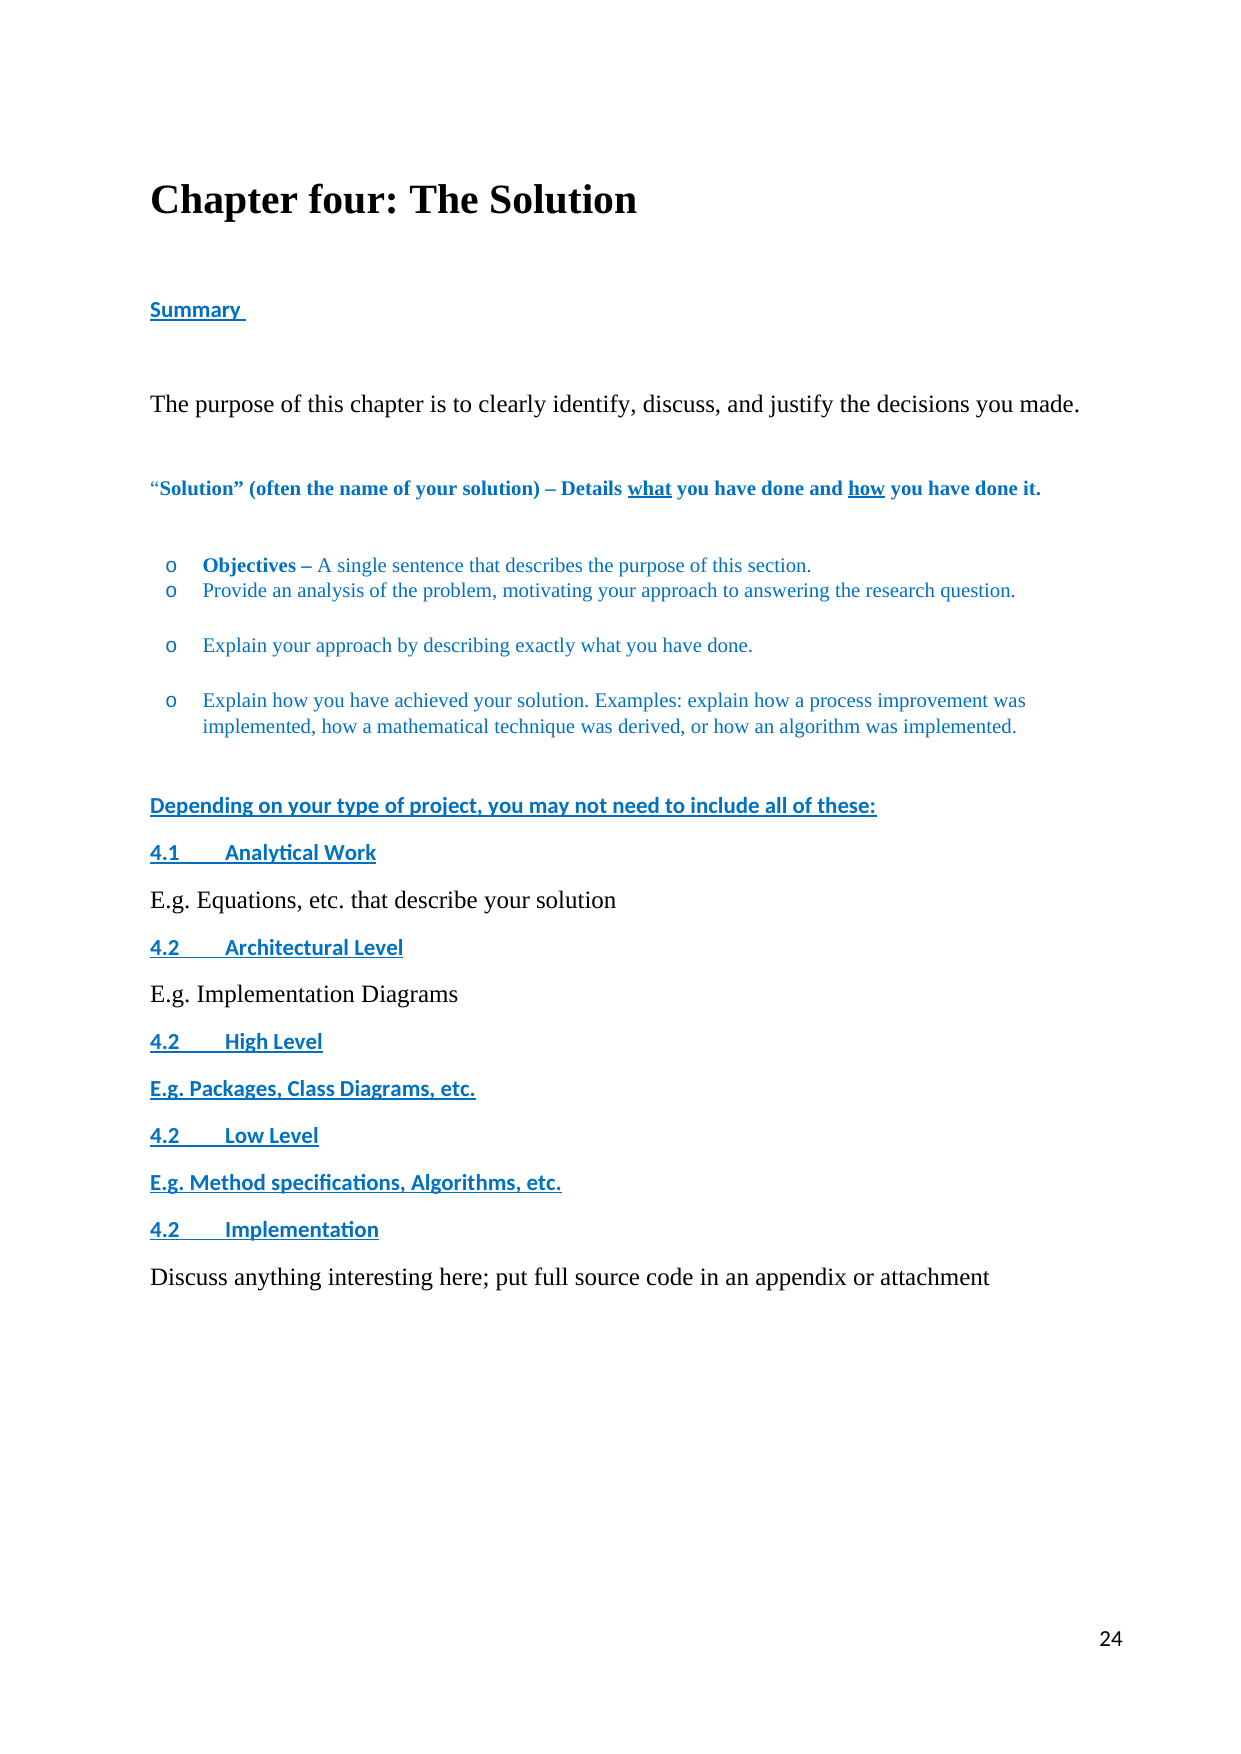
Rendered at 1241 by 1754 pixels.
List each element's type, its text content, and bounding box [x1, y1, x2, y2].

text E.g. Equations, etc. that describe your solution [150, 885, 1122, 914]
text “Solution” (often the name of your solution) – Details what you have done and how you have done it. [150, 475, 1122, 499]
subtitle 4.1 Analytical Work [150, 838, 1122, 866]
text The purpose of this chapter is to clearly identify, discuss, and justify the decisions you made. [150, 389, 1122, 417]
subtitle E.g. Packages, Class Diagrams, etc. [150, 1074, 1122, 1102]
subtitle 4.2 Low Level [150, 1121, 1122, 1149]
subtitle 4.2 High Level [150, 1027, 1122, 1055]
subtitle 4.2 Implementation [150, 1215, 1122, 1243]
list Provide an analysis of the problem, motivating your approach to answering the research question. [165, 578, 1122, 604]
subtitle Summary [150, 295, 1122, 323]
text E.g. Implementation Diagrams [150, 979, 1122, 1008]
list Objectives – A single sentence that describes the purpose of this section. [165, 553, 1122, 578]
subtitle Chapter four: The Solution [150, 175, 1122, 223]
subtitle 4.2 Architectural Level [150, 933, 1122, 961]
list Explain your approach by describing exactly what you have done. [165, 633, 1122, 659]
subtitle Depending on your type of project, you may not need to include all of these: [150, 791, 1122, 819]
subtitle E.g. Method specifications, Algorithms, etc. [150, 1168, 1122, 1196]
text Discuss anything interesting here; put full source code in an appendix or attachment [150, 1262, 1122, 1290]
list Explain how you have achieved your solution. Examples: explain how a process improvement was implemented, how a mathematical technique was derived, or how an algorithm was implemented. [165, 688, 1122, 738]
